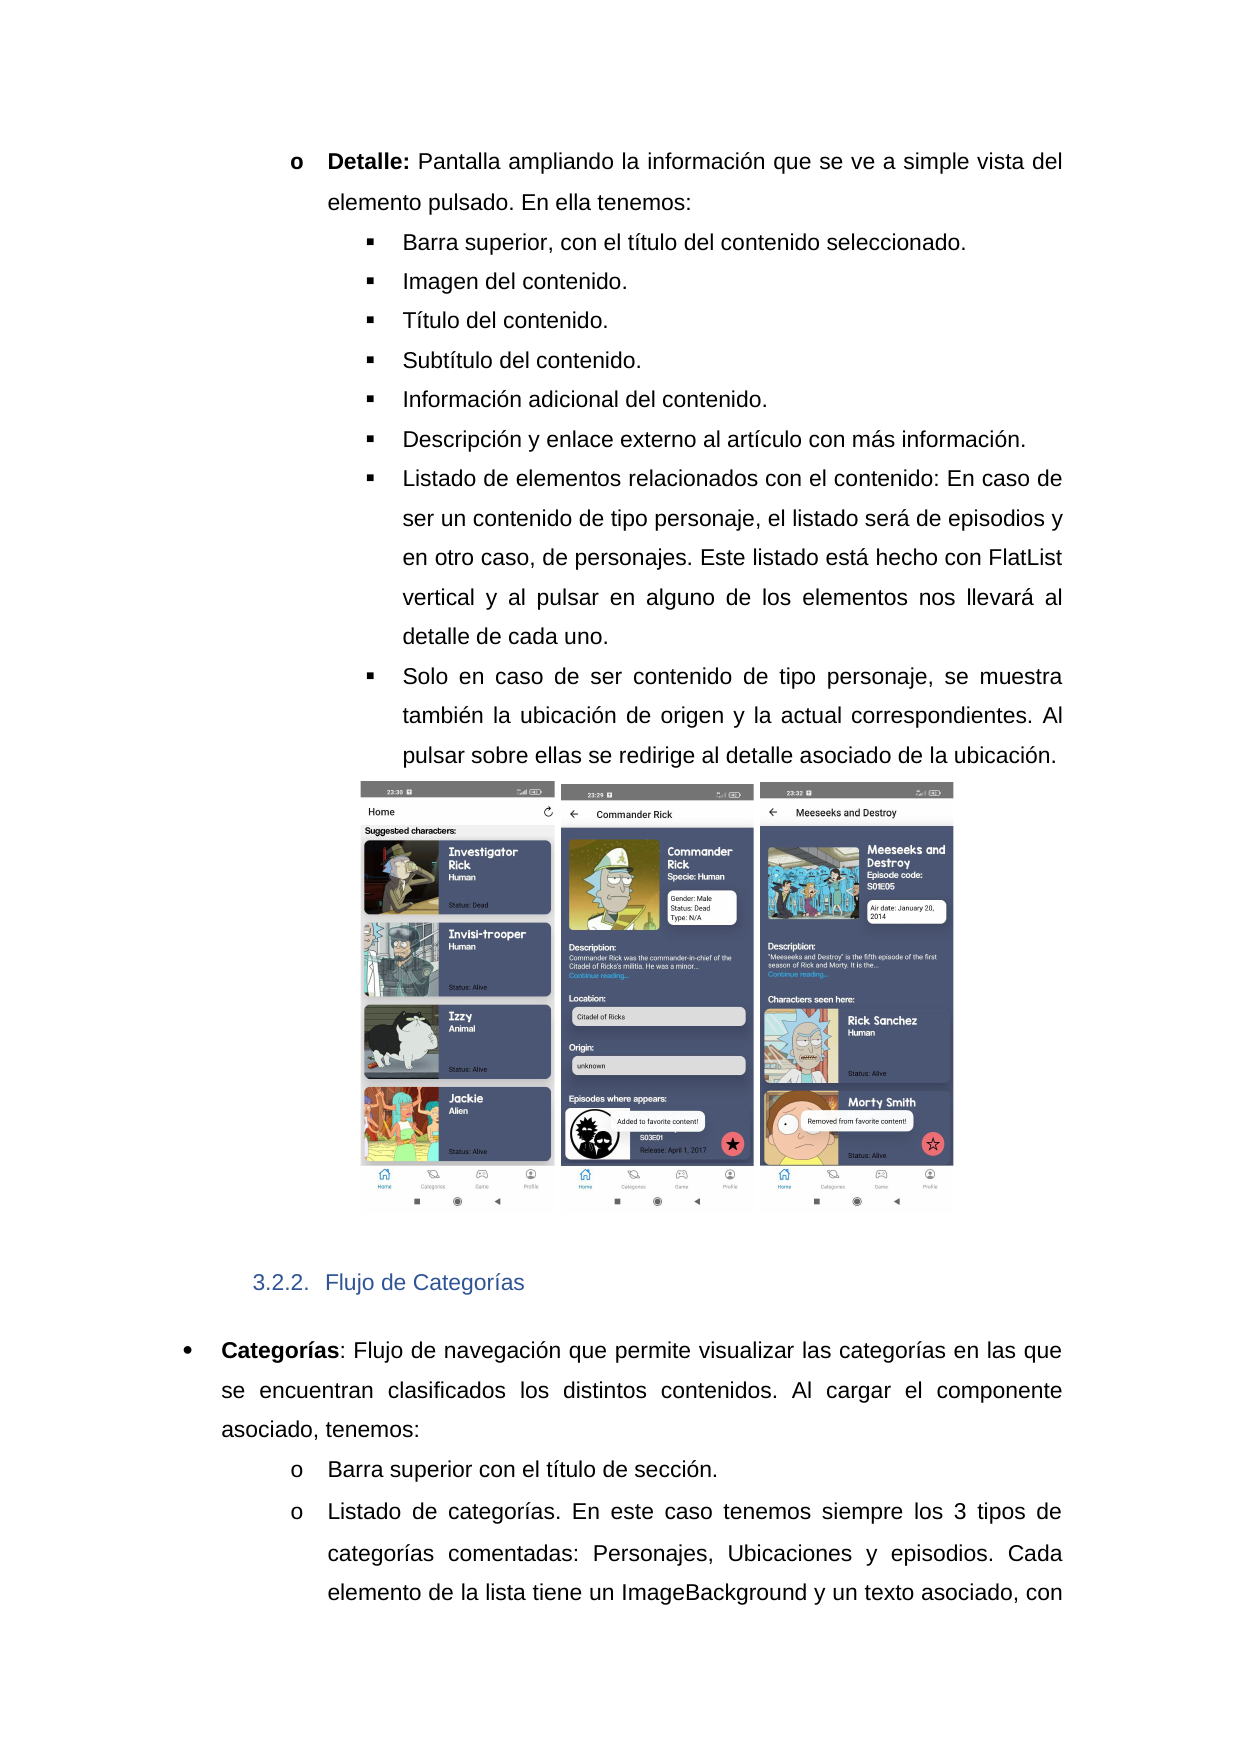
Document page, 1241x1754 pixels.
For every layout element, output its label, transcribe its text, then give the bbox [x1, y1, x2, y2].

list Detalle: Pantalla ampliando la información que se ve a simple vista del elemento pulsado. En ella tenemos: [290, 148, 1063, 215]
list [290, 1498, 1063, 1605]
list Información adicional del contenido. [365, 386, 1063, 413]
subtitle Flujo de Categorías [252, 1269, 1063, 1296]
picture [360, 781, 555, 1213]
list Descripción y enlace externo al artículo con más información. [365, 426, 1063, 452]
list Subtítulo del contenido. [365, 347, 1063, 373]
picture [760, 782, 954, 1213]
list Listado de elementos relacionados con el contenido: En caso de ser un contenido de tipo personaje, el listado será de episodios y en otro caso, de personajes. Este listado está hecho con FlatList vertical y al pulsar en alguno de los elementos nos llevará al detalle de cada uno. [365, 465, 1063, 650]
list Barra superior, con el título del contenido seleccionado. [365, 228, 1063, 255]
list Título del contenido. [365, 307, 1063, 334]
list Imagen del contenido. [365, 268, 1063, 294]
list Barra superior con el título de sección. [290, 1456, 1063, 1484]
list Solo en caso de ser contenido de tipo personaje, se muestra también la ubicación de origen y la actual correspondientes. Al pulsar sobre ellas se redirige al detalle asociado de la ubicación. [365, 663, 1063, 768]
picture [561, 784, 754, 1213]
list Categorías: Flujo de navegación que permite visualizar las categorías en las que se encuentran clasificados los distintos contenidos. Al cargar el componente asociado, tenemos: [183, 1337, 1063, 1442]
